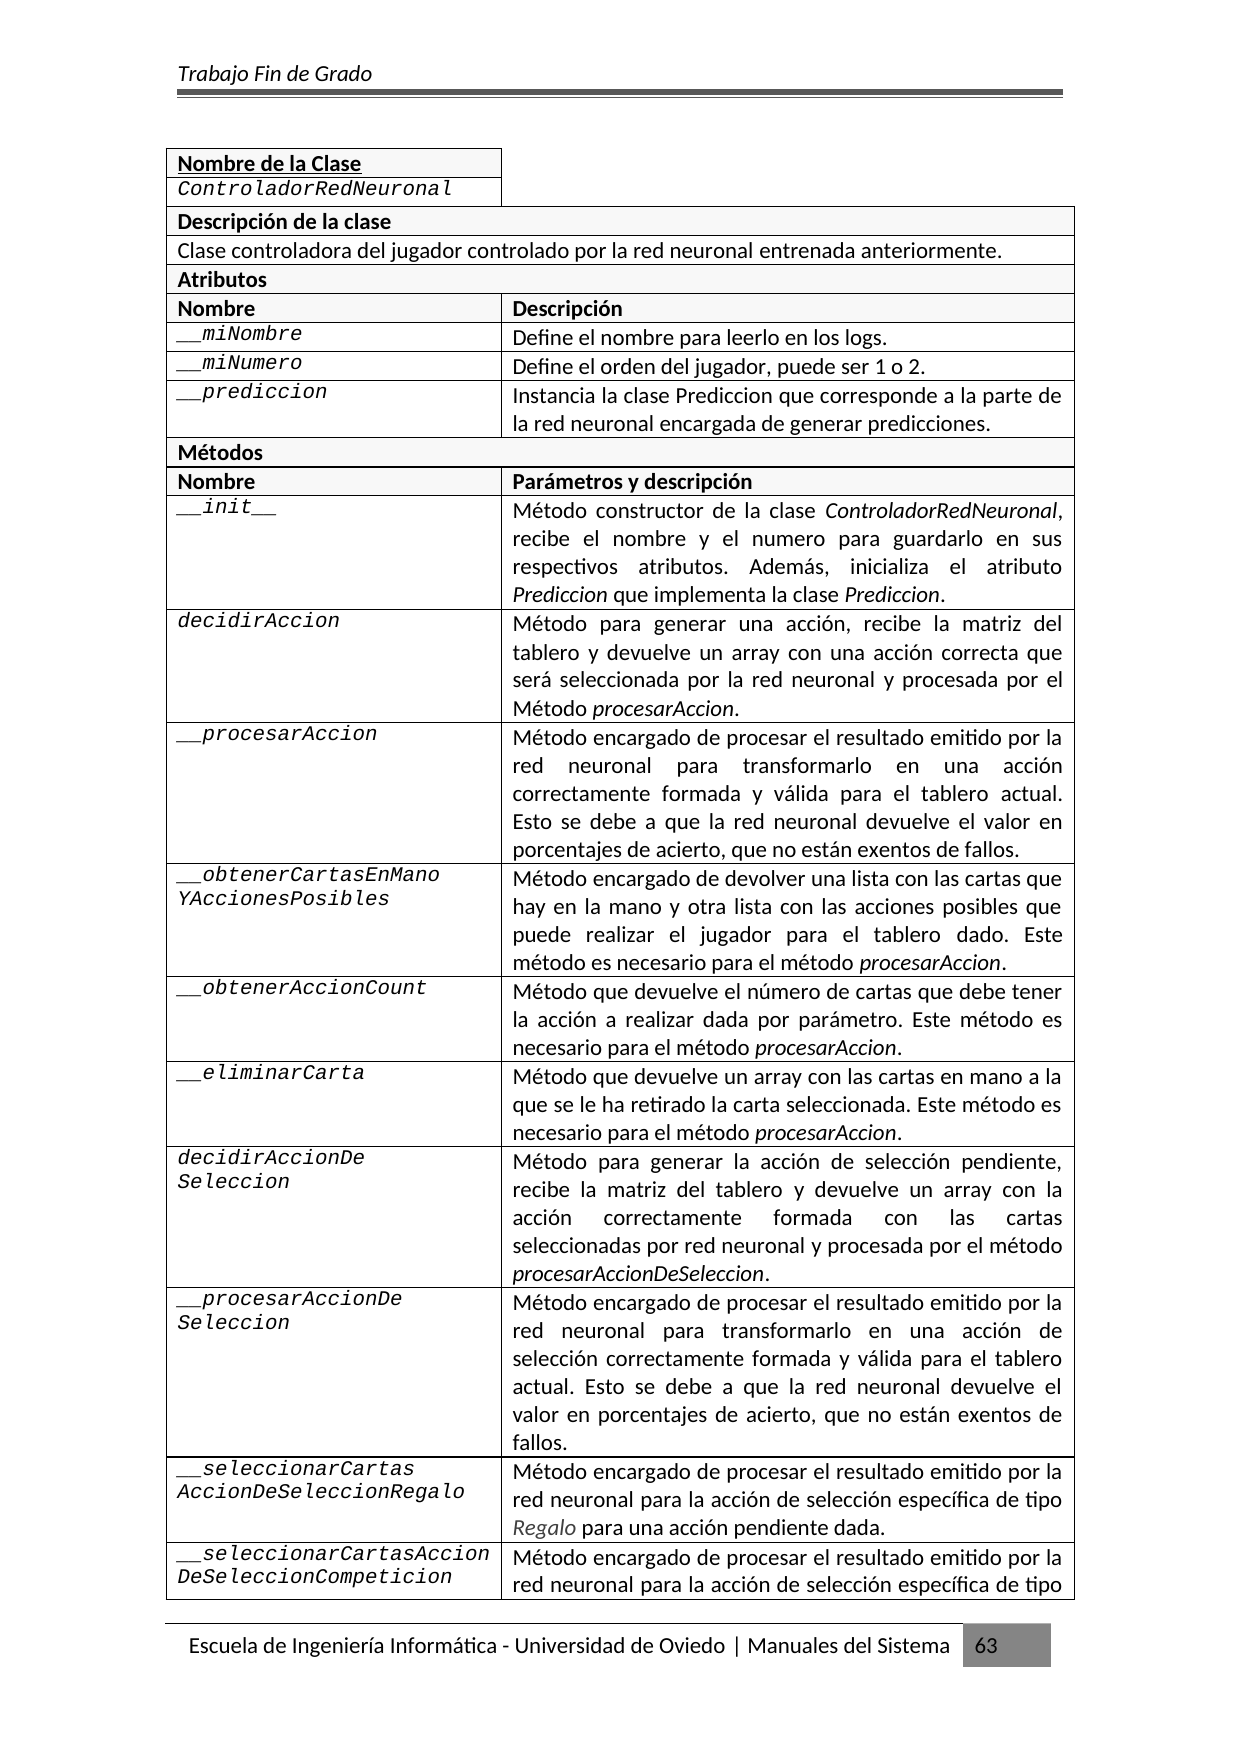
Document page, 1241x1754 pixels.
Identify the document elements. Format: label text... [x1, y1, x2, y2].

table_cell __prediccion [167, 381, 501, 437]
table_cell Método encargado de devolver una lista con las cartas que hay en la mano y otra lista con las acciones posibles que puede realizar el jugador para el tablero dado. Este método es necesario para el método procesarAccion. [502, 864, 1074, 976]
table_cell Atributos [167, 265, 1074, 293]
table_cell decidirAccion [167, 610, 501, 722]
table_cell Métodos [167, 438, 1074, 466]
table_cell Método constructor de la clase ControladorRedNeuronal, recibe el nombre y el numero para guardarlo en sus respectivos atributos. Además, inicializa el atributo Prediccion que implementa la clase Prediccion. [502, 496, 1074, 608]
table_cell Nombre [167, 294, 501, 322]
table_cell Define el orden del jugador, puede ser 1 o 2. [502, 352, 1074, 380]
table_cell __miNumero [167, 352, 501, 380]
table_cell decidirAccionDe Seleccion [167, 1147, 501, 1287]
table_cell Método que devuelve el número de cartas que debe tener la acción a realizar dada por parámetro. Este método es necesario para el método procesarAccion. [502, 977, 1074, 1061]
table_cell Método encargado de procesar el resultado emitido por la red neuronal para la acción de selección específica de tipo Regalo para una acción pendiente dada. [502, 1458, 1074, 1542]
table_cell Método que devuelve un array con las cartas en mano a la que se le ha retirado la carta seleccionada. Este método es necesario para el método procesarAccion. [502, 1062, 1074, 1146]
table_cell __obtenerCartasEnMano YAccionesPosibles [167, 864, 501, 976]
table_cell Descripción de la clase [167, 207, 1074, 235]
table_cell Instancia la clase Prediccion que corresponde a la parte de la red neuronal encargada de generar predicciones. [502, 381, 1074, 437]
table_cell Descripción [502, 294, 1074, 322]
table_cell __eliminarCarta [167, 1062, 501, 1146]
table_cell __init__ [167, 496, 501, 608]
table_header Nombre de la Clase [167, 149, 501, 177]
table_cell __obtenerAccionCount [167, 977, 501, 1061]
table_cell Clase controladora del jugador controlado por la red neuronal entrenada anteriormente. [167, 236, 1074, 264]
table_cell __seleccionarCartas AccionDeSeleccionRegalo [167, 1458, 501, 1542]
table_cell Método encargado de procesar el resultado emitido por la red neuronal para transformarlo en una acción correctamente formada y válida para el tablero actual. Esto se debe a que la red neuronal devuelve el valor en porcentajes de acierto, que no están exentos de fallos. [502, 723, 1074, 863]
table_cell __miNombre [167, 323, 501, 351]
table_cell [502, 1543, 1074, 1599]
table_cell Método para generar una acción, recibe la matriz del tablero y devuelve un array con una acción correcta que será seleccionada por la red neuronal y procesada por el Método procesarAccion. [502, 610, 1074, 722]
table_cell Define el nombre para leerlo en los logs. [502, 323, 1074, 351]
table_cell Método para generar la acción de selección pendiente, recibe la matriz del tablero y devuelve un array con la acción correctamente formada con las cartas seleccionadas por red neuronal y procesada por el método procesarAccionDeSeleccion. [502, 1147, 1074, 1287]
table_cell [167, 1543, 501, 1599]
table_cell __procesarAccionDe Seleccion [167, 1288, 501, 1456]
table_cell Parámetros y descripción [502, 468, 1074, 495]
table_cell __procesarAccion [167, 723, 501, 863]
table_cell Método encargado de procesar el resultado emitido por la red neuronal para transformarlo en una acción de selección correctamente formada y válida para el tablero actual. Esto se debe a que la red neuronal devuelve el valor en porcentajes de acierto, que no están exentos de fallos. [502, 1288, 1074, 1456]
table_cell Nombre [167, 468, 501, 495]
table_cell ControladorRedNeuronal [167, 178, 501, 206]
